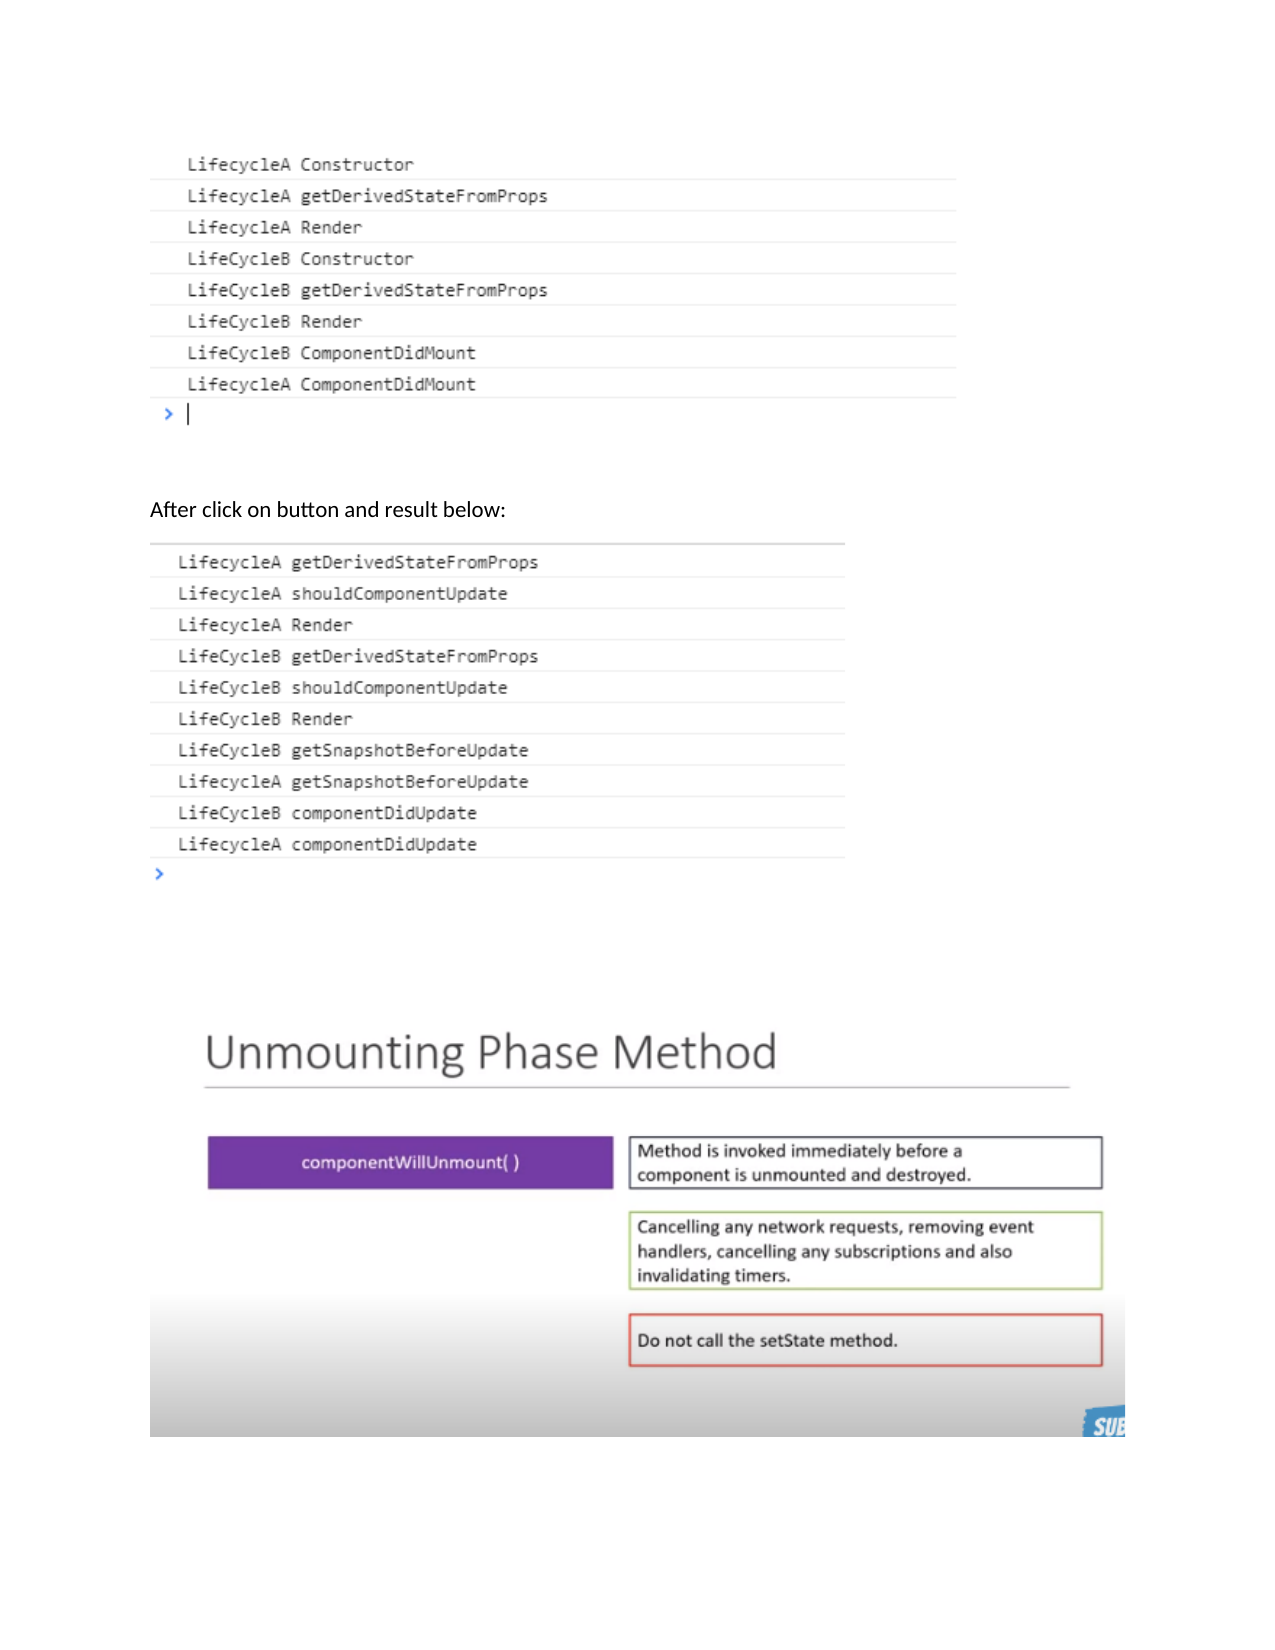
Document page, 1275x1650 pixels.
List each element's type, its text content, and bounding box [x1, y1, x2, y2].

text After click on button and result below: [150, 495, 1125, 523]
picture [150, 542, 846, 951]
picture [150, 150, 957, 430]
picture [150, 968, 1125, 1437]
